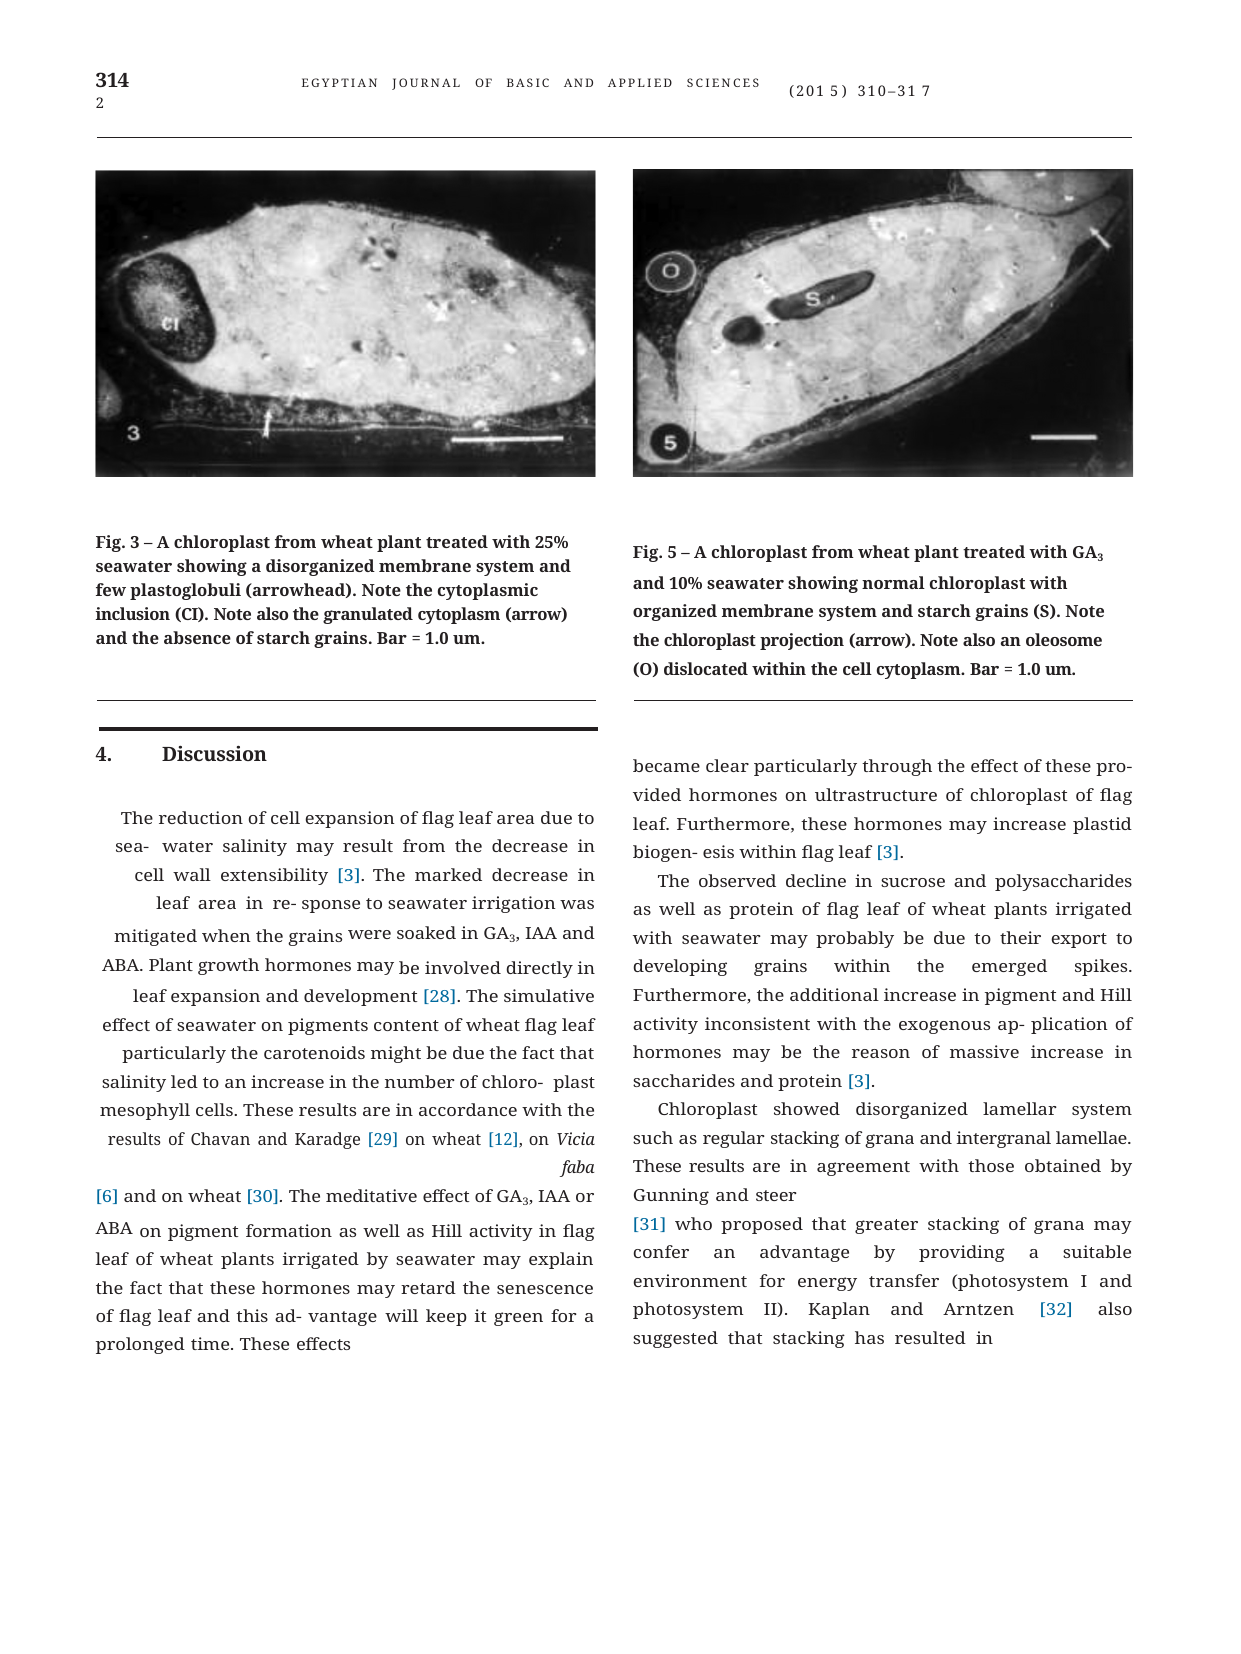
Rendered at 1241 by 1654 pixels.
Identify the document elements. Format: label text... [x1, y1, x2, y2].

text 314 egyptian journal of basic and applied sciences 2 [95, 66, 778, 113]
text Chloroplast showed disorganized lamellar system such as regular stacking of grana and intergranal lamellae. These results are in agreement with those obtained by Gunning and steer [633, 1098, 1132, 1206]
picture [632, 169, 1134, 477]
subtitle Discussion [95, 740, 599, 767]
text Fig. 3 – A chloroplast from wheat plant treated with 25% seawater showing a disorganized membrane system and few plastoglobuli (arrowhead). Note the cytoplasmic inclusion (CI). Note also the granulated cytoplasm (arrow) and the absence of starch grains. Bar = 1.0 um. [95, 529, 599, 649]
text (O) dislocated within the cell cytoplasm. Bar = 1.0 um. [633, 657, 1157, 680]
text [31] who proposed that greater stacking of grana may confer an advantage by providing a suitable environment for energy transfer (photosystem I and photosystem II). Kaplan and Arntzen [32] also suggested that stacking has resulted in [632, 1212, 1133, 1349]
text The observed decline in sucrose and polysaccharides as well as protein of flag leaf of wheat plants irrigated with seawater may probably be due to their export to developing grains within the emerged spikes. Furthermore, the additional increase in pigment and Hill activity inconsistent with the exogenous ap- plication of hormones may be the reason of massive increase in saccharides and protein [3]. [633, 869, 1133, 1092]
text The reduction of cell expansion of flag leaf area due to sea- water salinity may result from the decrease in cell wall extensibility [3]. The marked decrease in leaf area in re- sponse to seawater irrigation was mitigated when the grains were soaked in GA3, IAA and ABA. Plant growth hormones may be involved directly in leaf expansion and development [28]. The simulative effect of seawater on pigments content of wheat flag leaf particularly the carotenoids might be due the fact that salinity led to an increase in the number of chloro- plast mesophyll cells. These results are in accordance with the results of Chavan and Karadge [29] on wheat [12], on Vicia faba [93, 806, 595, 1179]
picture [95, 170, 596, 477]
text (201 5 ) 310–31 7 [789, 81, 1157, 101]
text Fig. 5 – A chloroplast from wheat plant treated with GA3 and 10% seawater showing normal chloroplast with organized membrane system and starch grains (S). Note the chloroplast projection (arrow). Note also an oleosome [633, 540, 1130, 651]
picture [495, 1133, 500, 1142]
text became clear particularly through the effect of these pro- vided hormones on ultrastructure of chloroplast of flag leaf. Furthermore, these hormones may increase plastid biogen- esis within flag leaf [3]. [633, 755, 1133, 863]
text [6] and on wheat [30]. The meditative effect of GA3, IAA or ABA on pigment formation as well as Hill activity in flag leaf of wheat plants irrigated by seawater may explain the fact that these hormones may retard the senescence of flag leaf and this ad- vantage will keep it green for a prolonged time. These effects [95, 1185, 594, 1356]
